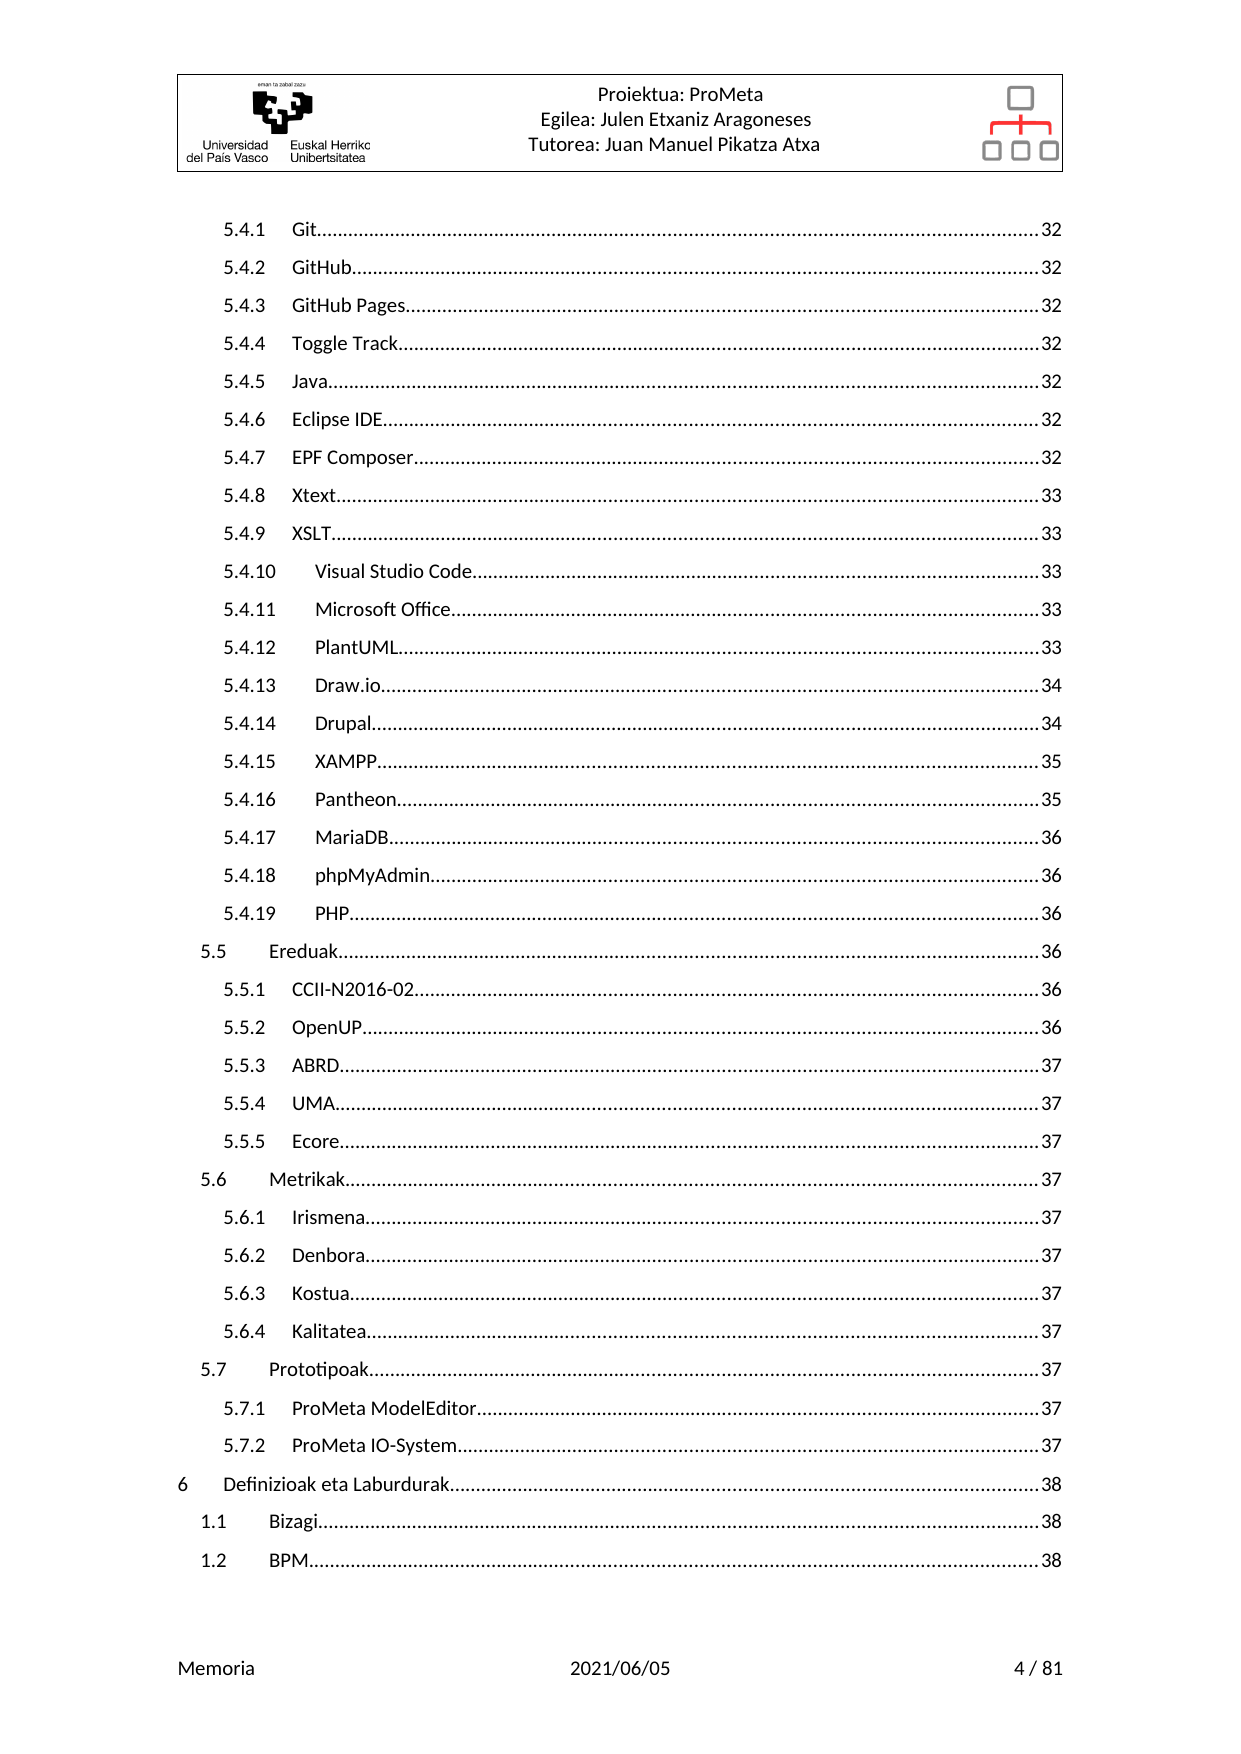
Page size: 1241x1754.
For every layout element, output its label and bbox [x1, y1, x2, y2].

picture [978, 80, 1060, 162]
picture [182, 80, 370, 162]
